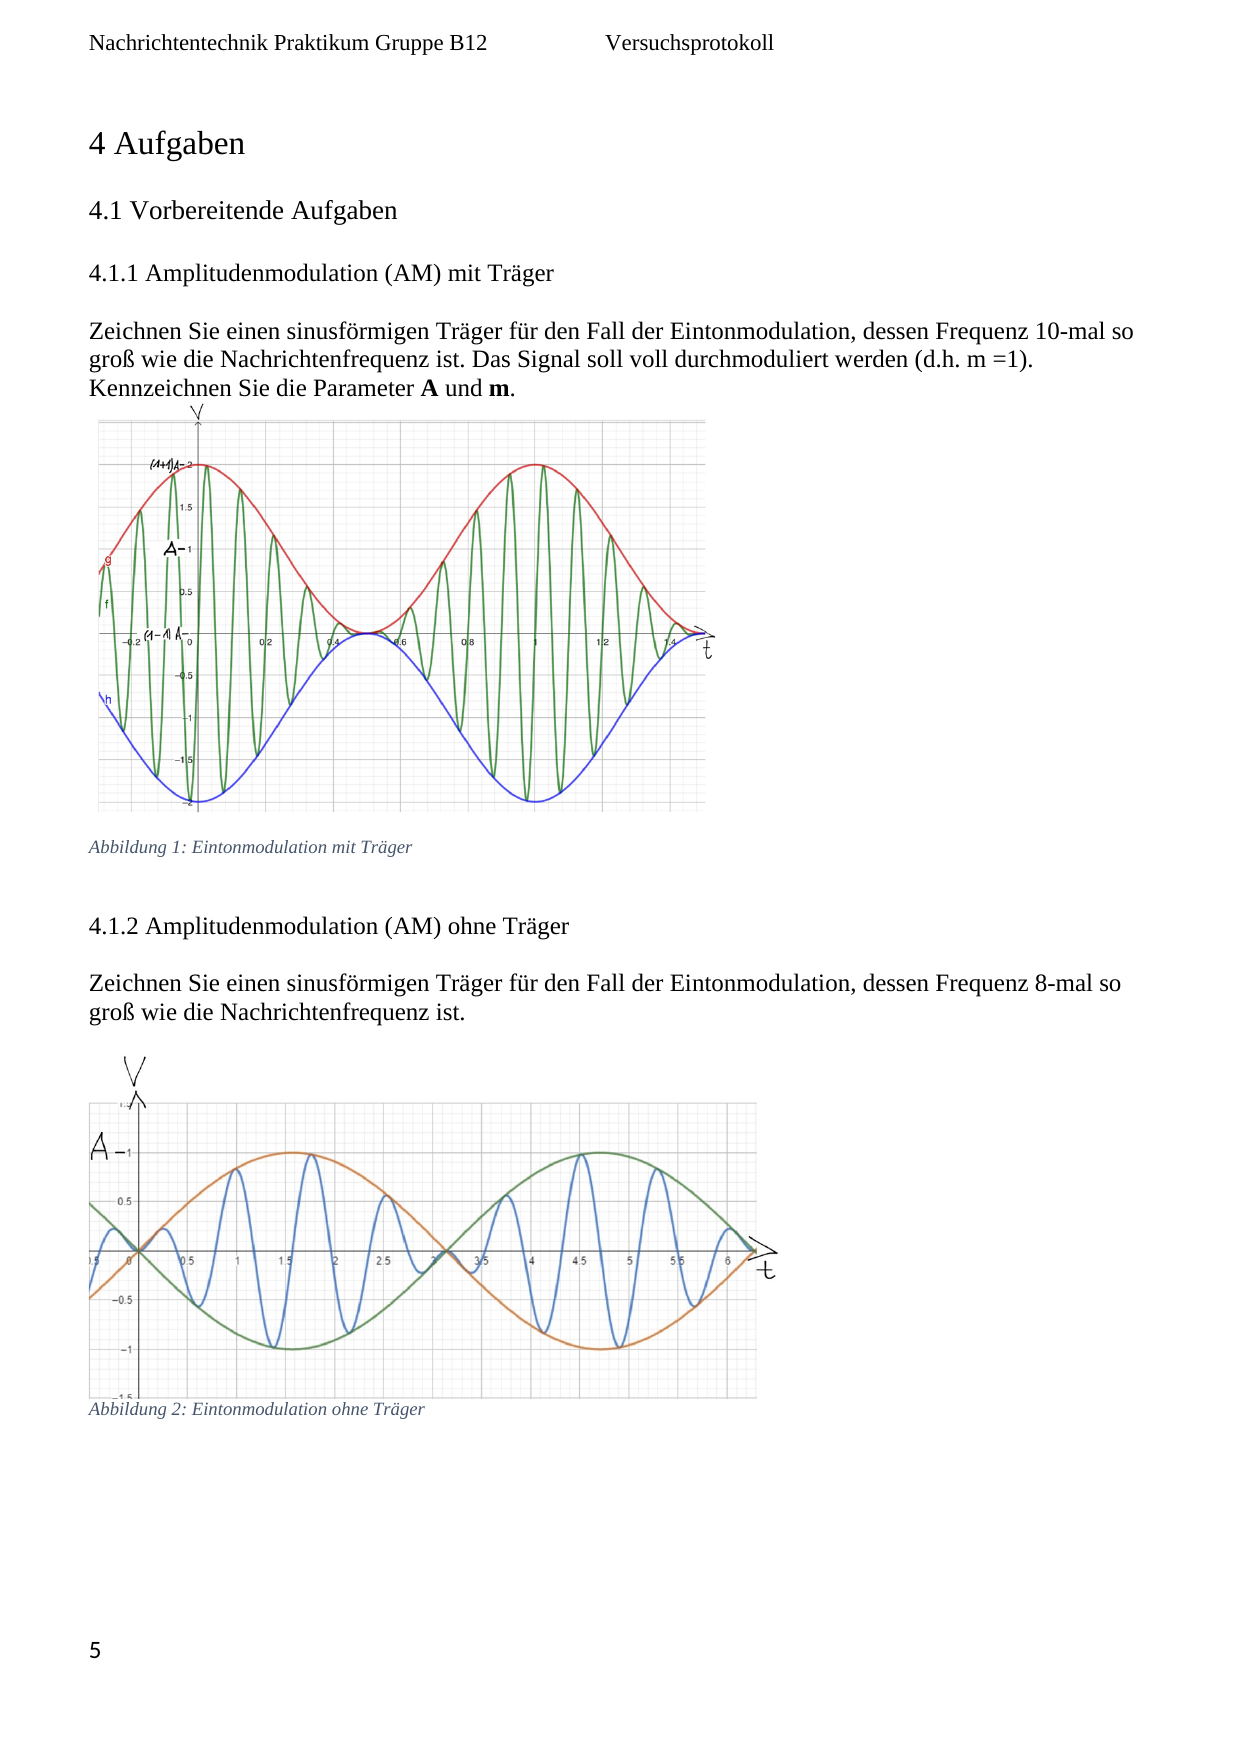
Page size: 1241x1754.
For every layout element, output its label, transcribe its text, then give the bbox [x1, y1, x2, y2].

subtitle 4.1.2 Amplitudenmodulation (AM) ohne Träger [89, 911, 1152, 940]
text Zeichnen Sie einen sinusförmigen Träger für den Fall der Eintonmodulation, dessen Frequenz 10-mal so groß wie die Nachrichtenfrequenz ist. Das Signal soll voll durchmoduliert werden (d.h. m =1). Kennzeichnen Sie die Parameter A und m. [89, 316, 1152, 402]
subtitle 4.1 Vorbereitende Aufgaben [89, 194, 1152, 225]
picture [88, 1054, 782, 1399]
picture [88, 402, 724, 815]
subtitle 4 Aufgaben [89, 123, 1152, 161]
text Zeichnen Sie einen sinusförmigen Träger für den Fall der Eintonmodulation, dessen Frequenz 8-mal so groß wie die Nachrichtenfrequenz ist. [89, 968, 1152, 1026]
subtitle 4.1.1 Amplitudenmodulation (AM) mit Träger [89, 258, 1152, 287]
text Abbildung 2: Eintonmodulation ohne Träger [89, 1398, 1152, 1420]
text Abbildung 1: Eintonmodulation mit Träger [89, 836, 1152, 857]
